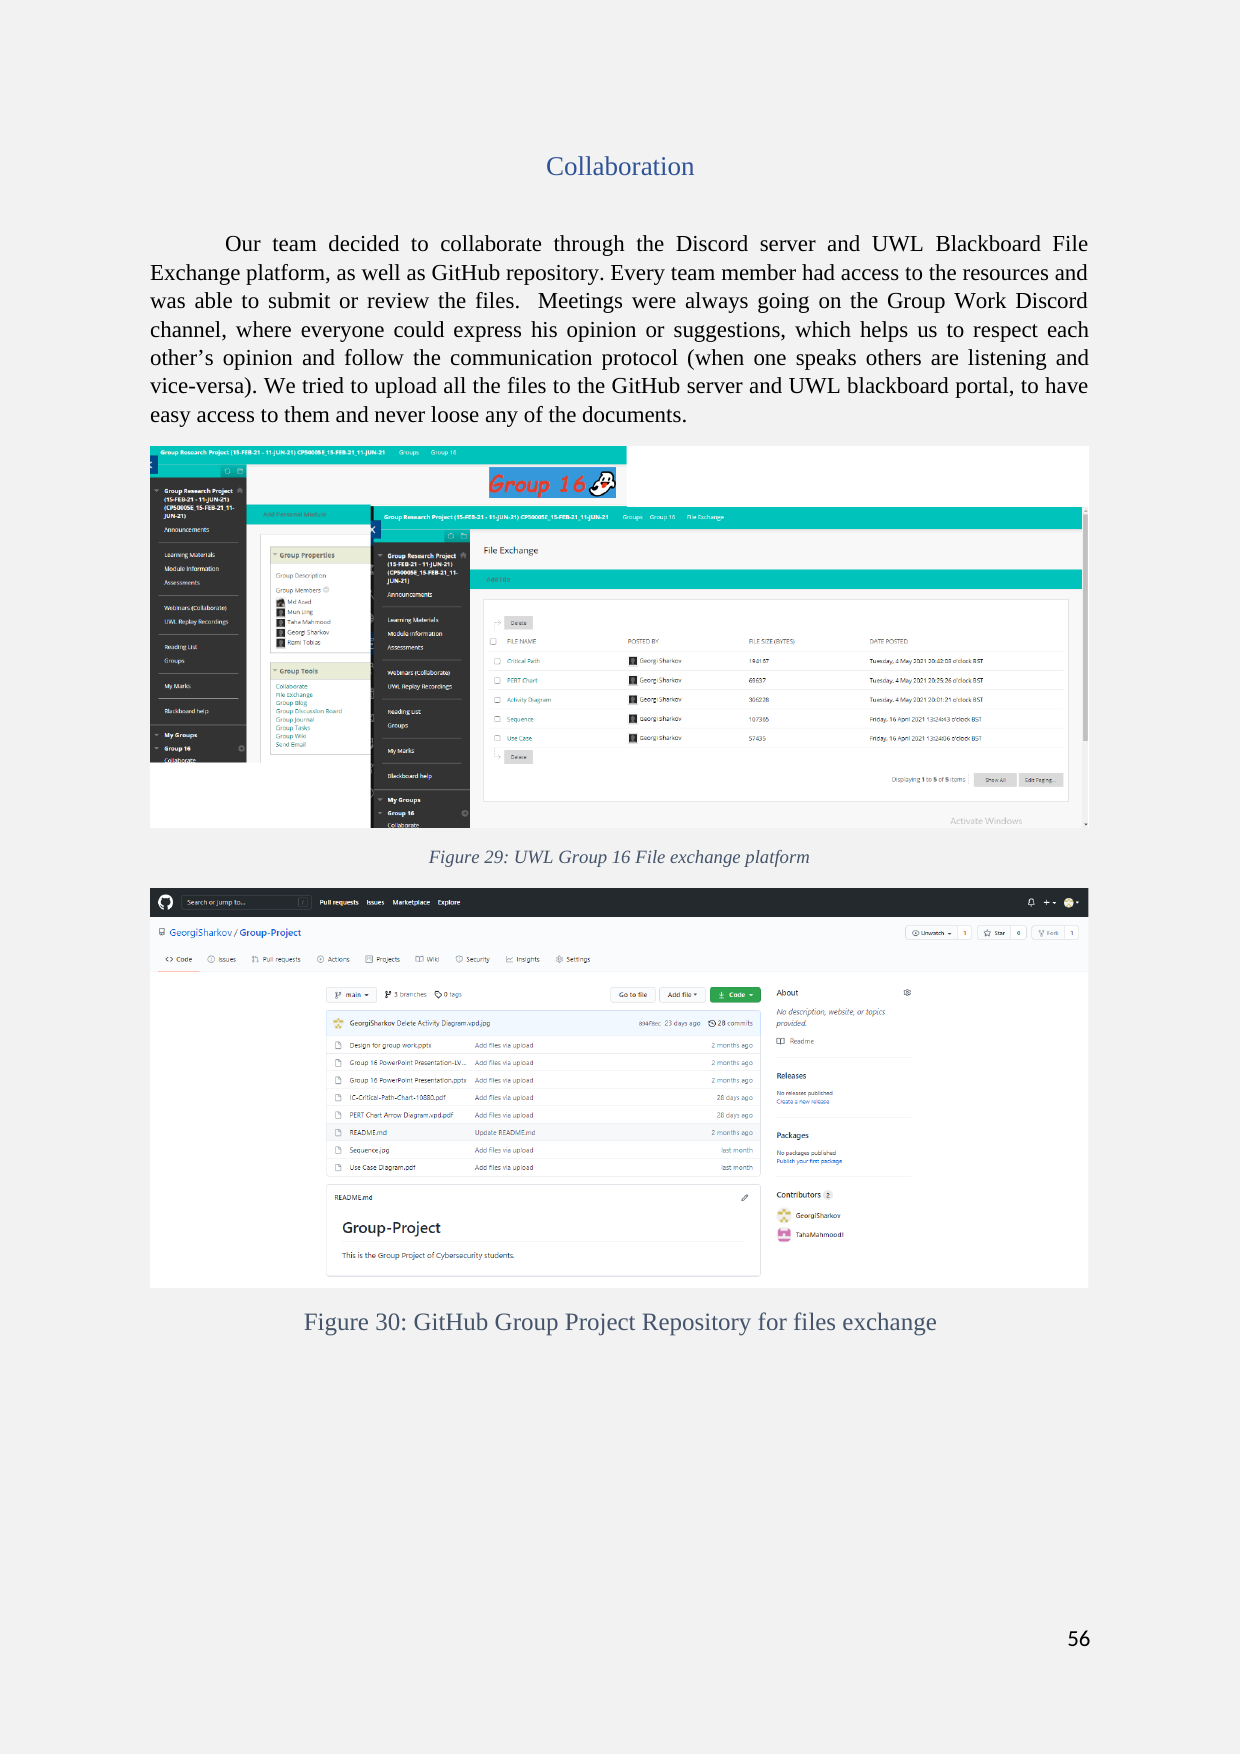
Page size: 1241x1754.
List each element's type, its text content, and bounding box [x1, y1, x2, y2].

subtitle Collaboration [150, 150, 1090, 181]
text Figure 30: GitHub Group Project Repository for files exchange [150, 1307, 1090, 1336]
picture [150, 888, 1089, 1288]
text Our team decided to collaborate through the Discord server and UWL Blackboard File Exchange platform, as well as GitHub repository. Every team member had access to the resources and was able to submit or review the files. Meetings were always going on the Group Work Discord channel, where everyone could express his opinion or suggestions, which helps us to respect each other’s opinion and follow the communication protocol (when one speaks others are listening and vice-versa). We tried to upload all the files to the GitHub server and UWL blackboard portal, to have easy access to them and never loose any of the documents. [150, 230, 1090, 427]
picture [150, 446, 1089, 828]
text Figure 29: UWL Group 16 File exchange platform [150, 846, 1090, 868]
